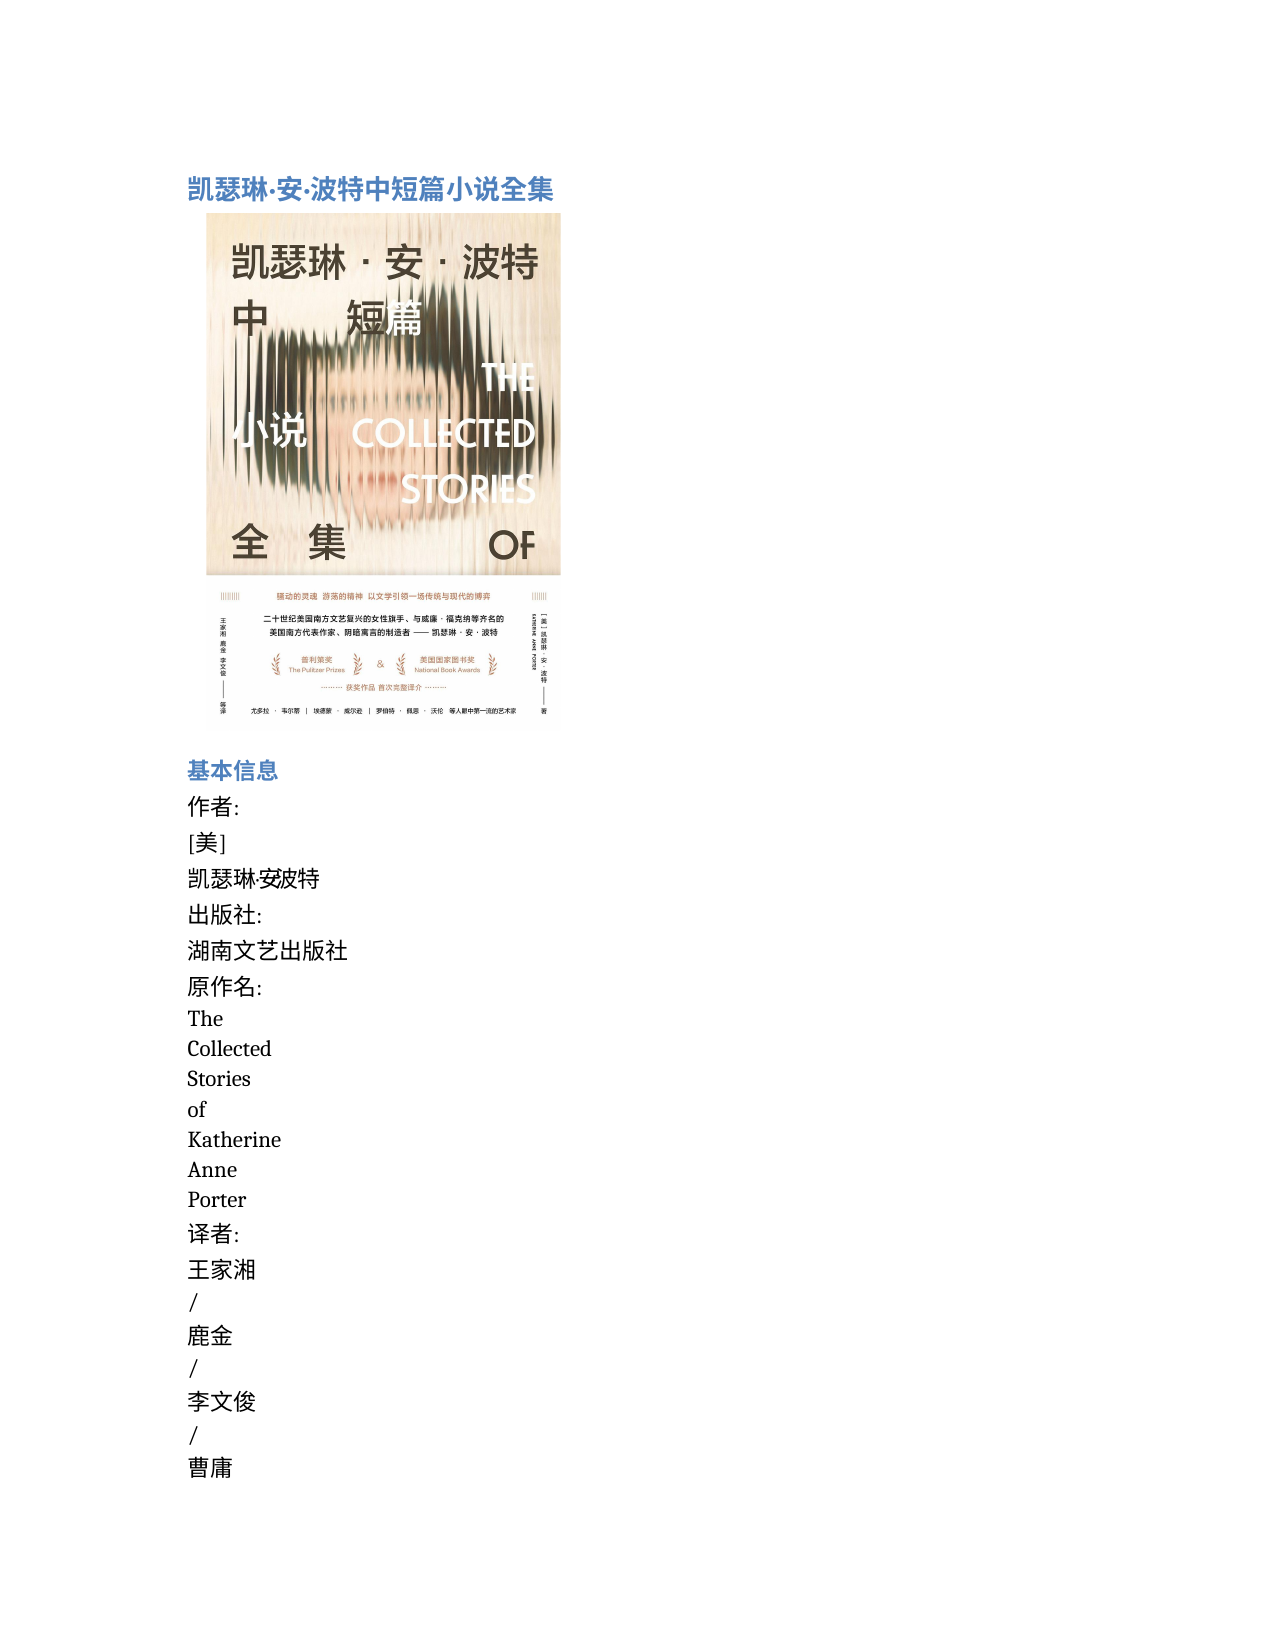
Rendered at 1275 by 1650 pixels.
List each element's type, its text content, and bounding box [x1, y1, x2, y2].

subtitle 基本信息 [187, 755, 1087, 786]
picture [206, 213, 561, 731]
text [187, 791, 1087, 1484]
subtitle 凯瑟琳·安·波特中短篇小说全集 [187, 171, 1087, 208]
